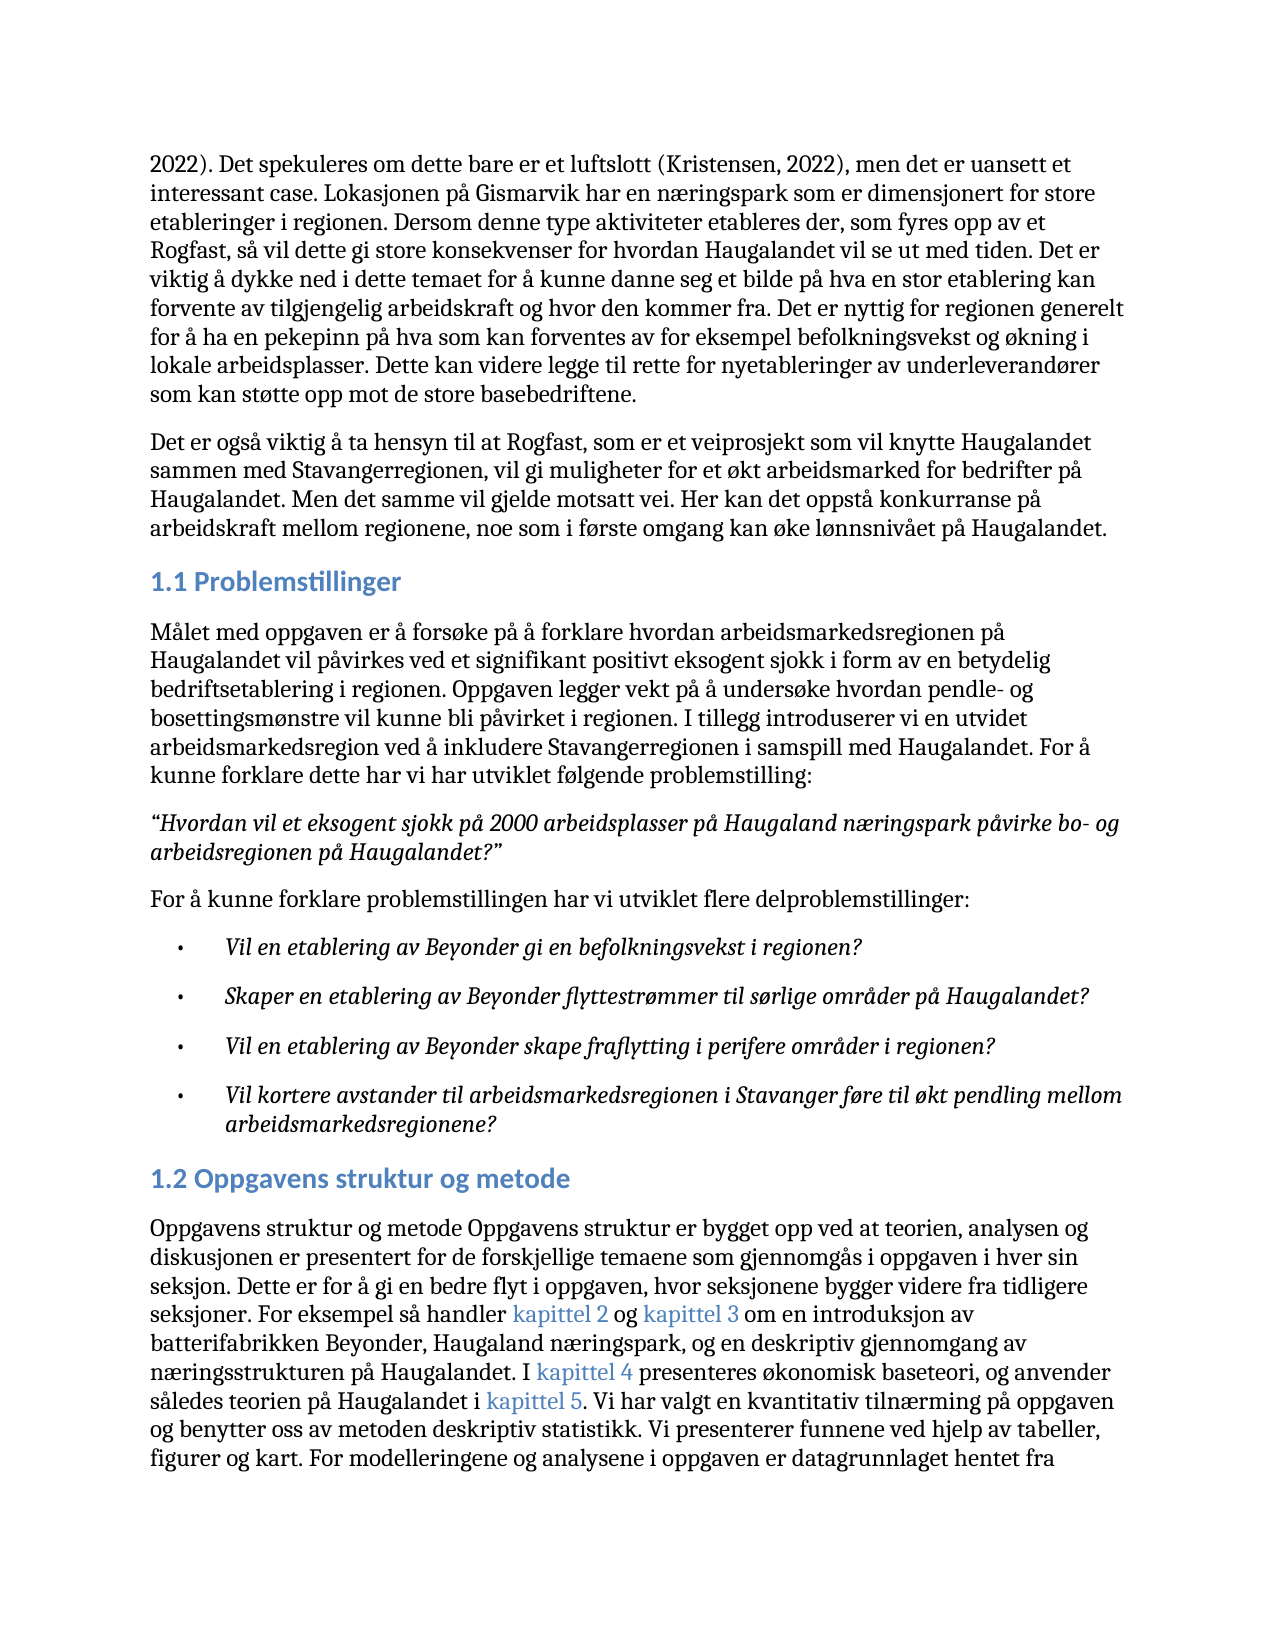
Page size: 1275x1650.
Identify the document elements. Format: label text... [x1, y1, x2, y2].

subtitle 1.2 Oppgavens struktur og metode [150, 1160, 1125, 1195]
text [150, 150, 1125, 409]
list Vil kortere avstander til arbeidsmarkedsregionen i Stavanger føre til økt pendling mellom arbeidsmarkedsregionene? [175, 1081, 1125, 1139]
subtitle 1.1 Problemstillinger [150, 563, 1125, 599]
list Skaper en etablering av Beyonder flyttestrømmer til sørlige områder på Haugalandet? [175, 982, 1125, 1011]
text For å kunne forklare problemstillingen har vi utviklet flere delproblemstillinger: [150, 885, 1125, 914]
list Vil en etablering av Beyonder skape fraflytting i perifere områder i regionen? [175, 1032, 1125, 1061]
text Det er også viktig å ta hensyn til at Rogfast, som er et veiprosjekt som vil knytte Haugalandet sammen med Stavangerregionen, vil gi muligheter for et økt arbeidsmarked for bedrifter på Haugalandet. Men det samme vil gjelde motsatt vei. Her kan det oppstå konkurranse på arbeidskraft mellom regionene, noe som i første omgang kan øke lønnsnivået på Haugalandet. [150, 427, 1125, 542]
list Vil en etablering av Beyonder gi en befolkningsvekst i regionen? [175, 933, 1125, 961]
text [150, 1214, 1125, 1473]
text “Hvordan vil et eksogent sjokk på 2000 arbeidsplasser på Haugaland næringspark påvirke bo- og arbeidsregionen på Haugalandet?” [150, 809, 1125, 866]
text Målet med oppgaven er å forsøke på å forklare hvordan arbeidsmarkedsregionen på Haugalandet vil påvirkes ved et signifikant positivt eksogent sjokk i form av en betydelig bedriftsetablering i regionen. Oppgaven legger vekt på å undersøke hvordan pendle- og bosettingsmønstre vil kunne bli påvirket i regionen. I tillegg introduserer vi en utvidet arbeidsmarkedsregion ved å inkludere Stavangerregionen i samspill med Haugalandet. For å kunne forklare dette har vi har utviklet følgende problemstilling: [150, 618, 1125, 790]
